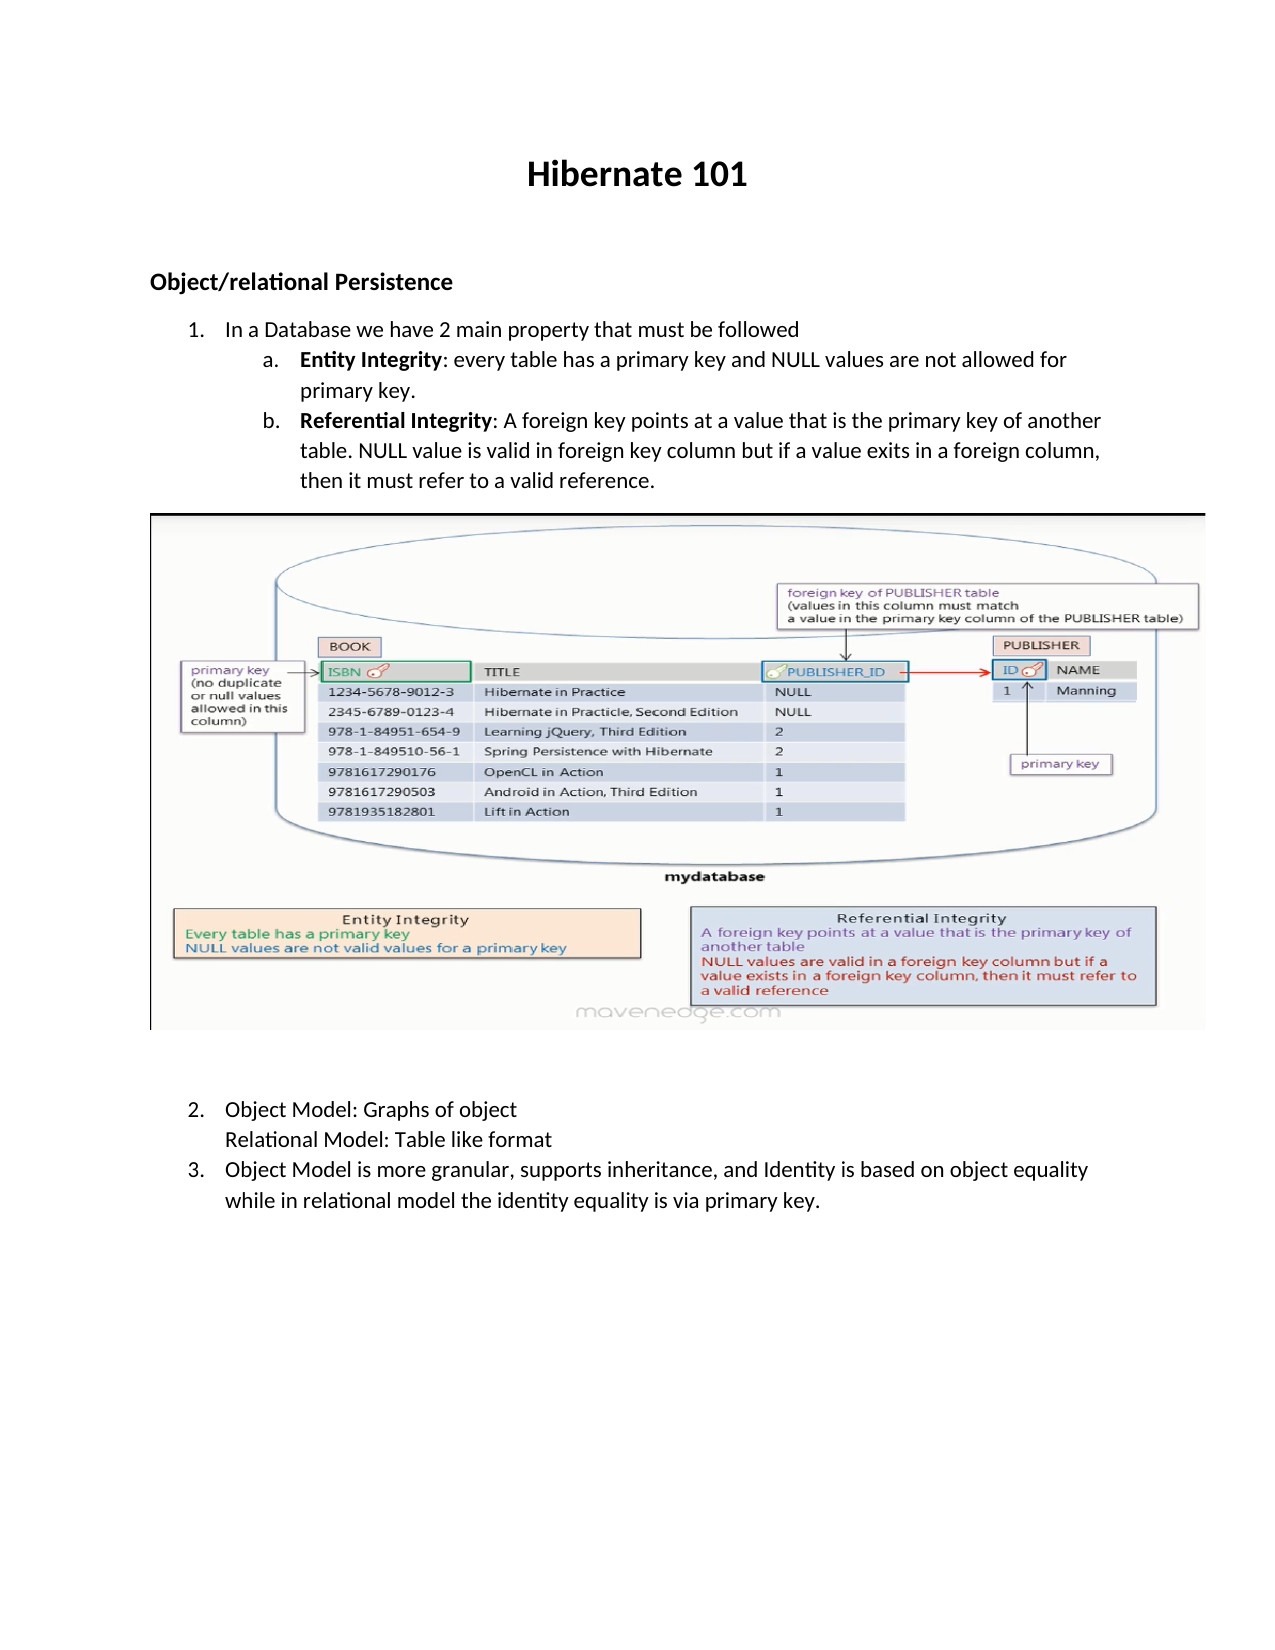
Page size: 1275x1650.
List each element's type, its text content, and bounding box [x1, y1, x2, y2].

list Entity Integrity: every table has a primary key and NULL values are not allowed for primary key. [262, 346, 1125, 404]
text Hibernate 101 [150, 150, 1125, 196]
picture [150, 513, 1206, 1030]
list Object Model is more granular, supports inheritance, and Identity is based on object equality while in relational model the identity equality is via primary key. [187, 1156, 1125, 1214]
list Referential Integrity: A foreign key points at a value that is the primary key of another table. NULL value is valid in foreign key column but if a value exits in a foreign column, then it must refer to a valid reference. [262, 406, 1125, 494]
list Object Model: Graphs of object [187, 1095, 1125, 1123]
text Object/relational Persistence [150, 266, 1125, 296]
list Relational Model: Table like format [225, 1125, 1125, 1153]
list In a Database we have 2 main property that must be followed [187, 315, 1125, 343]
